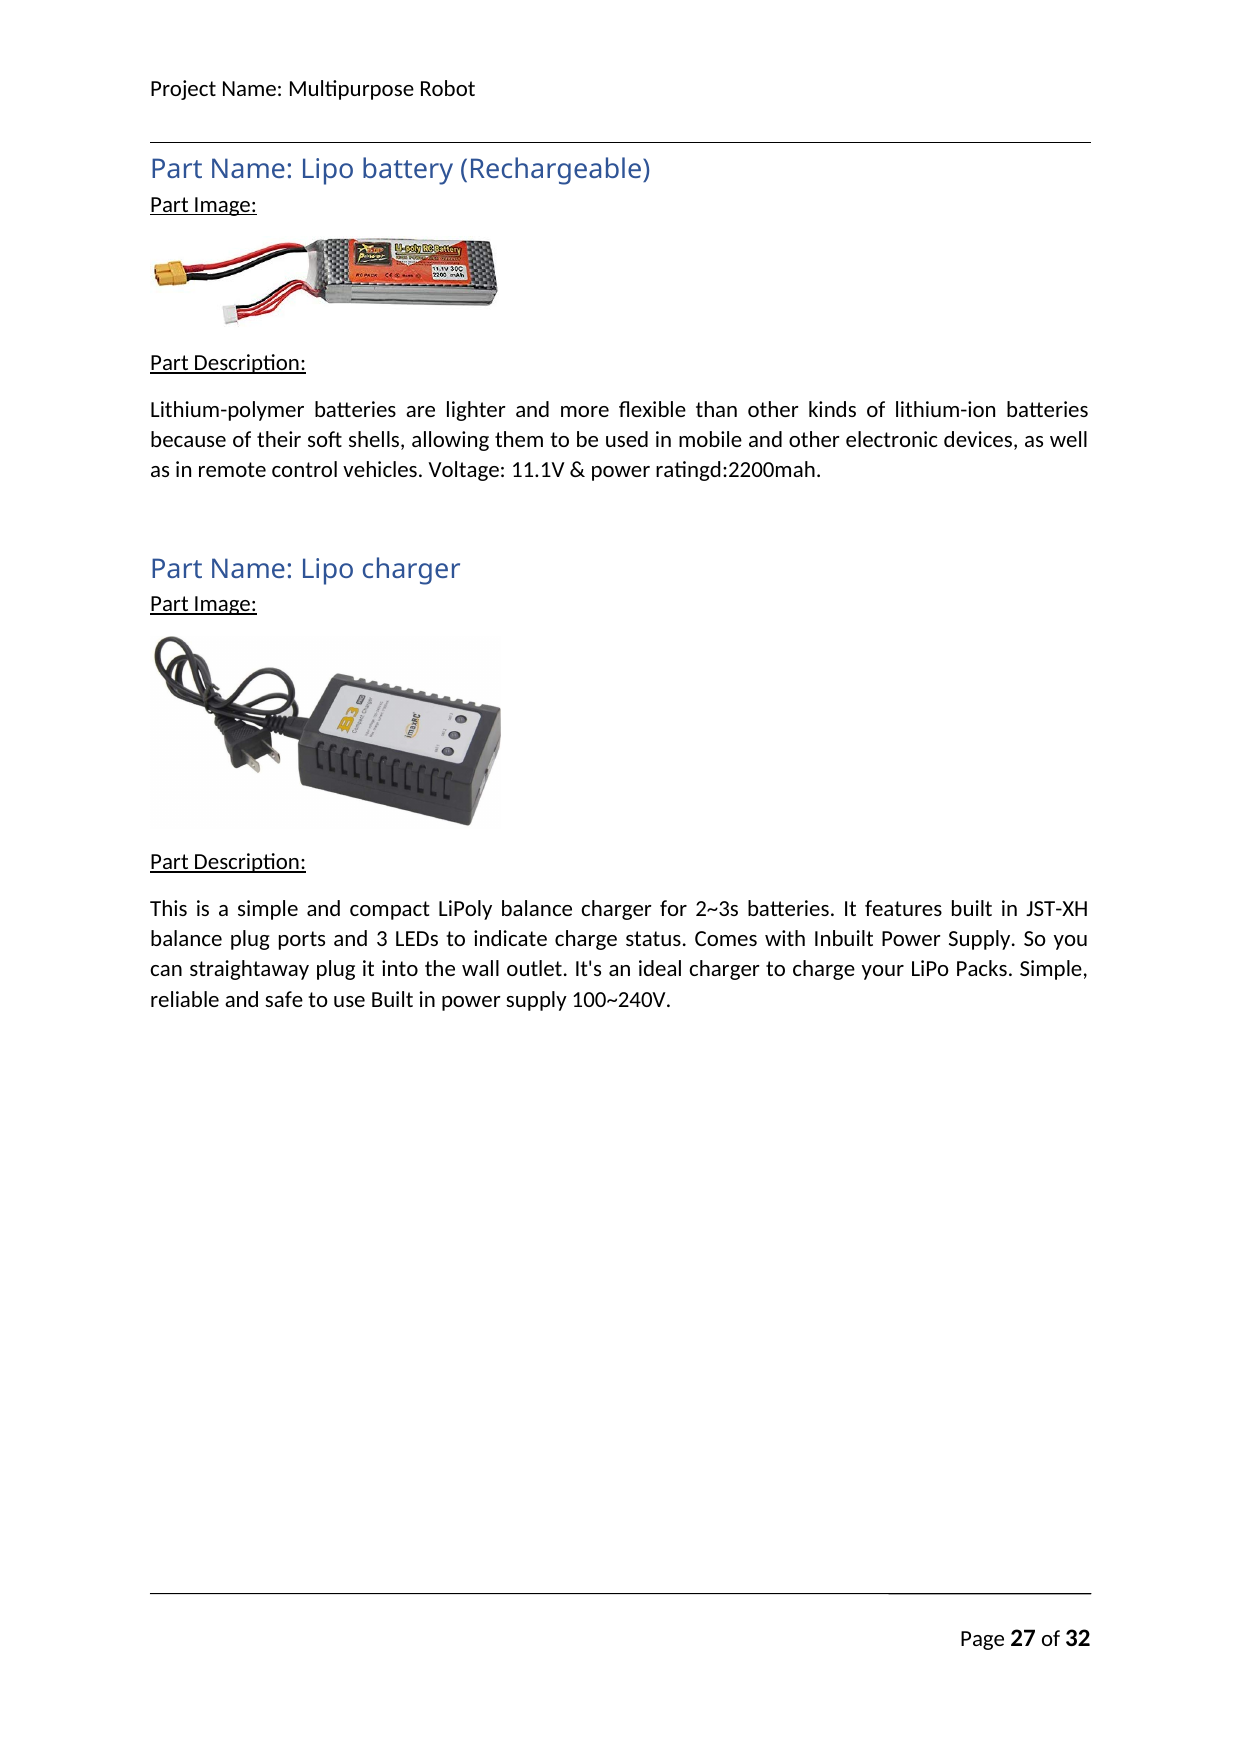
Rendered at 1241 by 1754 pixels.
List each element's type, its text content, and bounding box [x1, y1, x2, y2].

text Lithium-polymer batteries are lighter and more flexible than other kinds of lithium-ion batteries because of their soft shells, allowing them to be used in mobile and other electronic devices, as well as in remote control vehicles. Voltage: 11.1V & power ratingd:2200mah. [150, 395, 1090, 484]
subtitle Part Name: Lipo battery (Rechargeable) [150, 150, 1090, 187]
picture [150, 636, 502, 829]
text Part Description: [150, 348, 1090, 376]
picture [150, 236, 499, 330]
text This is a simple and compact LiPoly balance charger for 2~3s batteries. It features built in JST-XH balance plug ports and 3 LEDs to indicate charge status. Comes with Inbuilt Power Supply. So you can straightaway plug it into the wall outlet. It's an ideal charger to charge your LiPo Packs. Simple, reliable and safe to use Built in power supply 100~240V. [150, 894, 1090, 1013]
text Part Image: [150, 589, 1090, 617]
text Part Description: [150, 847, 1090, 875]
subtitle Part Name: Lipo charger [150, 549, 1090, 586]
text Part Image: [150, 190, 1090, 218]
